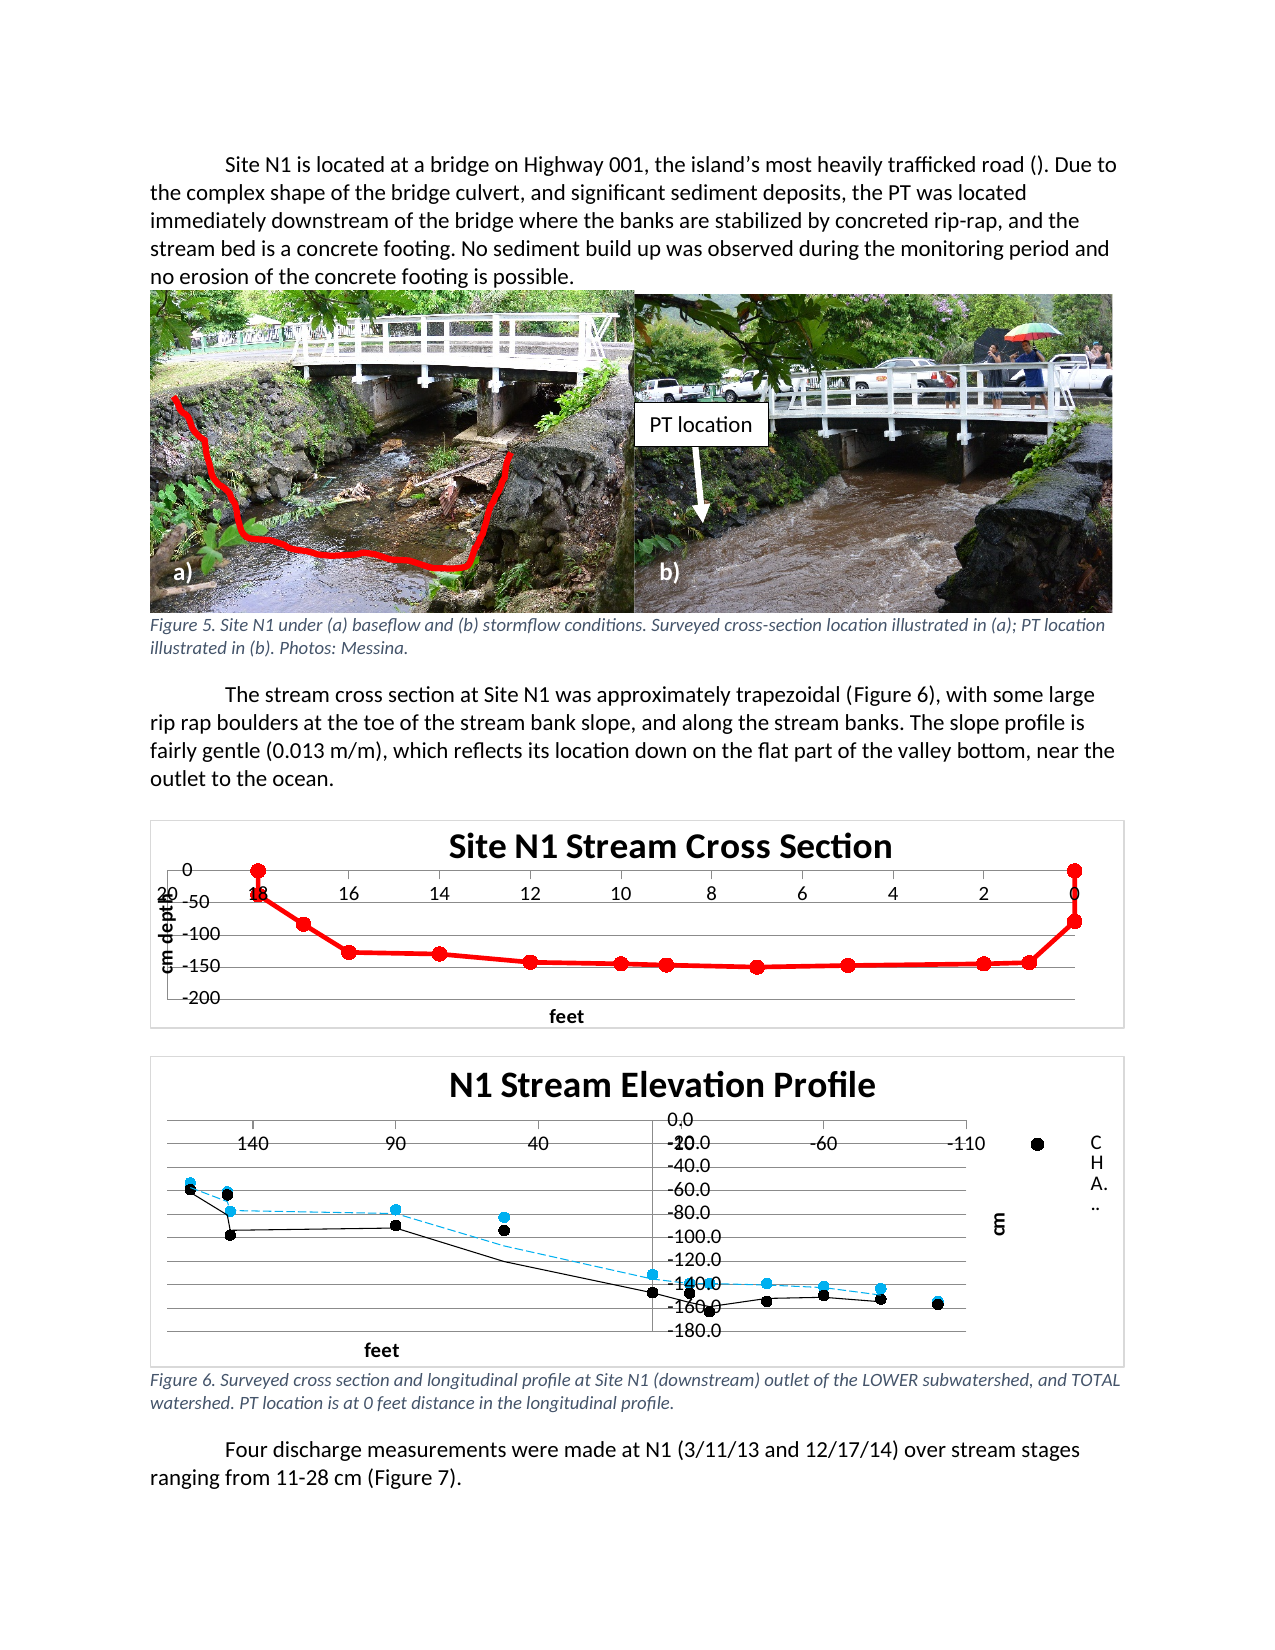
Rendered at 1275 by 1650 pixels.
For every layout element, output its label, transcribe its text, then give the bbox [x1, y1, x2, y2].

text The stream cross section at Site N1 was approximately trapezoidal (Figure 5), with some large rip rap boulders at the toe of the stream bank slope, and along the stream banks. The slope profile is fairly gentle (0.013 m/m), which reflects its location down on the flat part of the valley bottom, near the outlet to the ocean. [150, 680, 1125, 792]
text Figure 6. Surveyed cross section and longitudinal profile at Site N1 (downstream) outlet of the LOWER subwatershed, and TOTAL watershed. PT location is at 0 feet distance in the longitudinal profile. [150, 1368, 1125, 1414]
picture [150, 290, 1113, 613]
text Site N1 is located at a bridge on Highway 001, the island’s most heavily trafficked road (). Due to the complex shape of the bridge culvert, and significant sediment deposits, the PT was located immediately downstream of the bridge where the banks are stabilized by concreted rip-rap, and the stream bed is a concrete footing. No sediment build up was observed during the monitoring period and no erosion of the concrete footing is possible. [150, 150, 1125, 290]
text Four discharge measurements were made at N1 (3/11/13 and 12/17/14) over stream stages ranging from 11-28 cm (Figure 7). [150, 1435, 1125, 1491]
